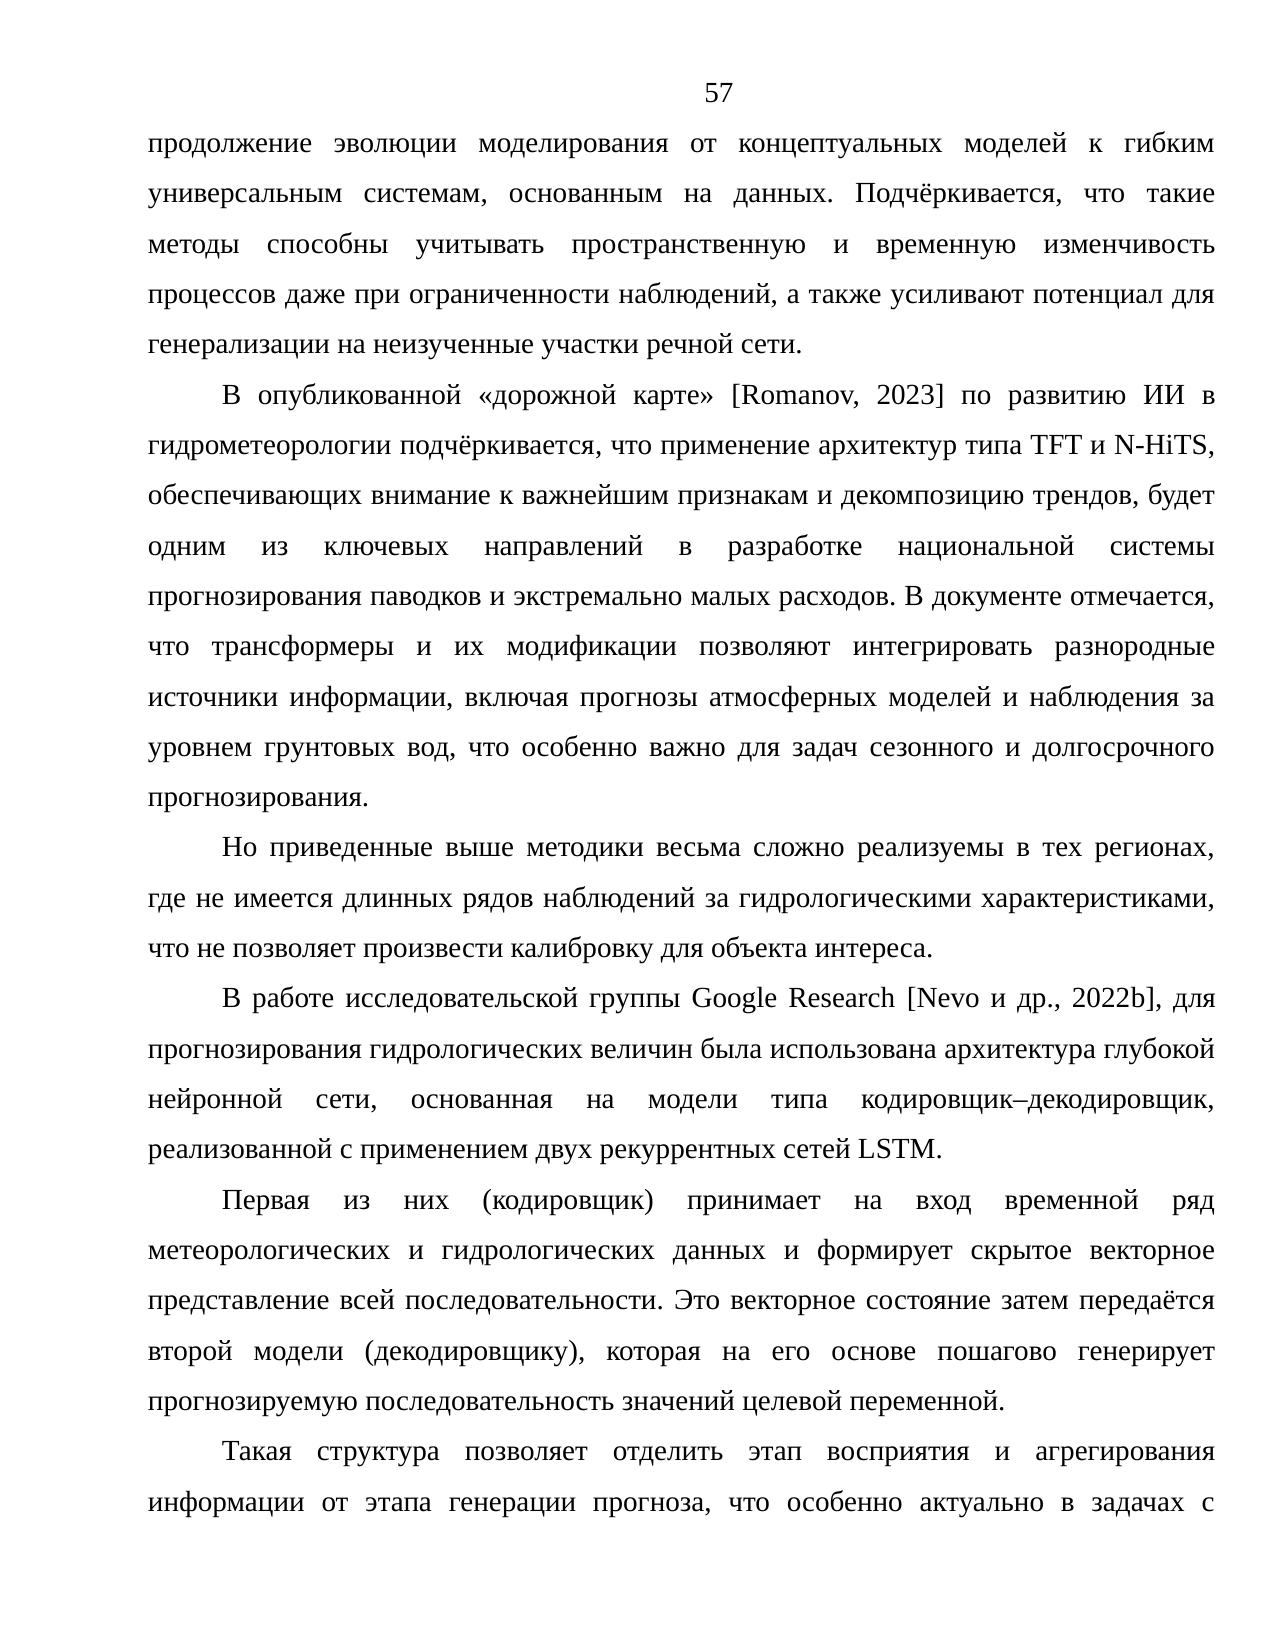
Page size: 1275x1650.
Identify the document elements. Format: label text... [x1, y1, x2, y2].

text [148, 125, 1216, 360]
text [148, 1433, 1216, 1517]
text Первая из них (кодировщик) принимает на вход временной ряд метеорологических и гидрологических данных и формирует скрытое векторное представление всей последовательности. Это векторное состояние затем передаётся второй модели (декодировщику), которая на его основе пошагово генерирует прогнозируемую последовательность значений целевой переменной. [148, 1182, 1216, 1417]
text В работе исследовательской группы Google Research [Nevo и др., 2022b], для прогнозирования гидрологических величин была использована архитектура глубокой нейронной сети, основанная на модели типа кодировщик–декодировщик, реализованной с применением двух рекуррентных сетей LSTM. [148, 981, 1216, 1165]
text Но приведенные выше методики весьма сложно реализуемы в тех регионах, где не имеется длинных рядов наблюдений за гидрологическими характеристиками, что не позволяет произвести калибровку для объекта интереса. [148, 829, 1216, 964]
text В опубликованной «дорожной карте» [Romanov, 2023] по развитию ИИ в гидрометеорологии подчёркивается, что применение архитектур типа TFT и N-HiTS, обеспечивающих внимание к важнейшим признакам и декомпозицию трендов, будет одним из ключевых направлений в разработке национальной системы прогнозирования паводков и экстремально малых расходов. В документе отмечается, что трансформеры и их модификации позволяют интегрировать разнородные источники информации, включая прогнозы атмосферных моделей и наблюдения за уровнем грунтовых вод, что особенно важно для задач сезонного и долгосрочного прогнозирования. [148, 377, 1216, 813]
